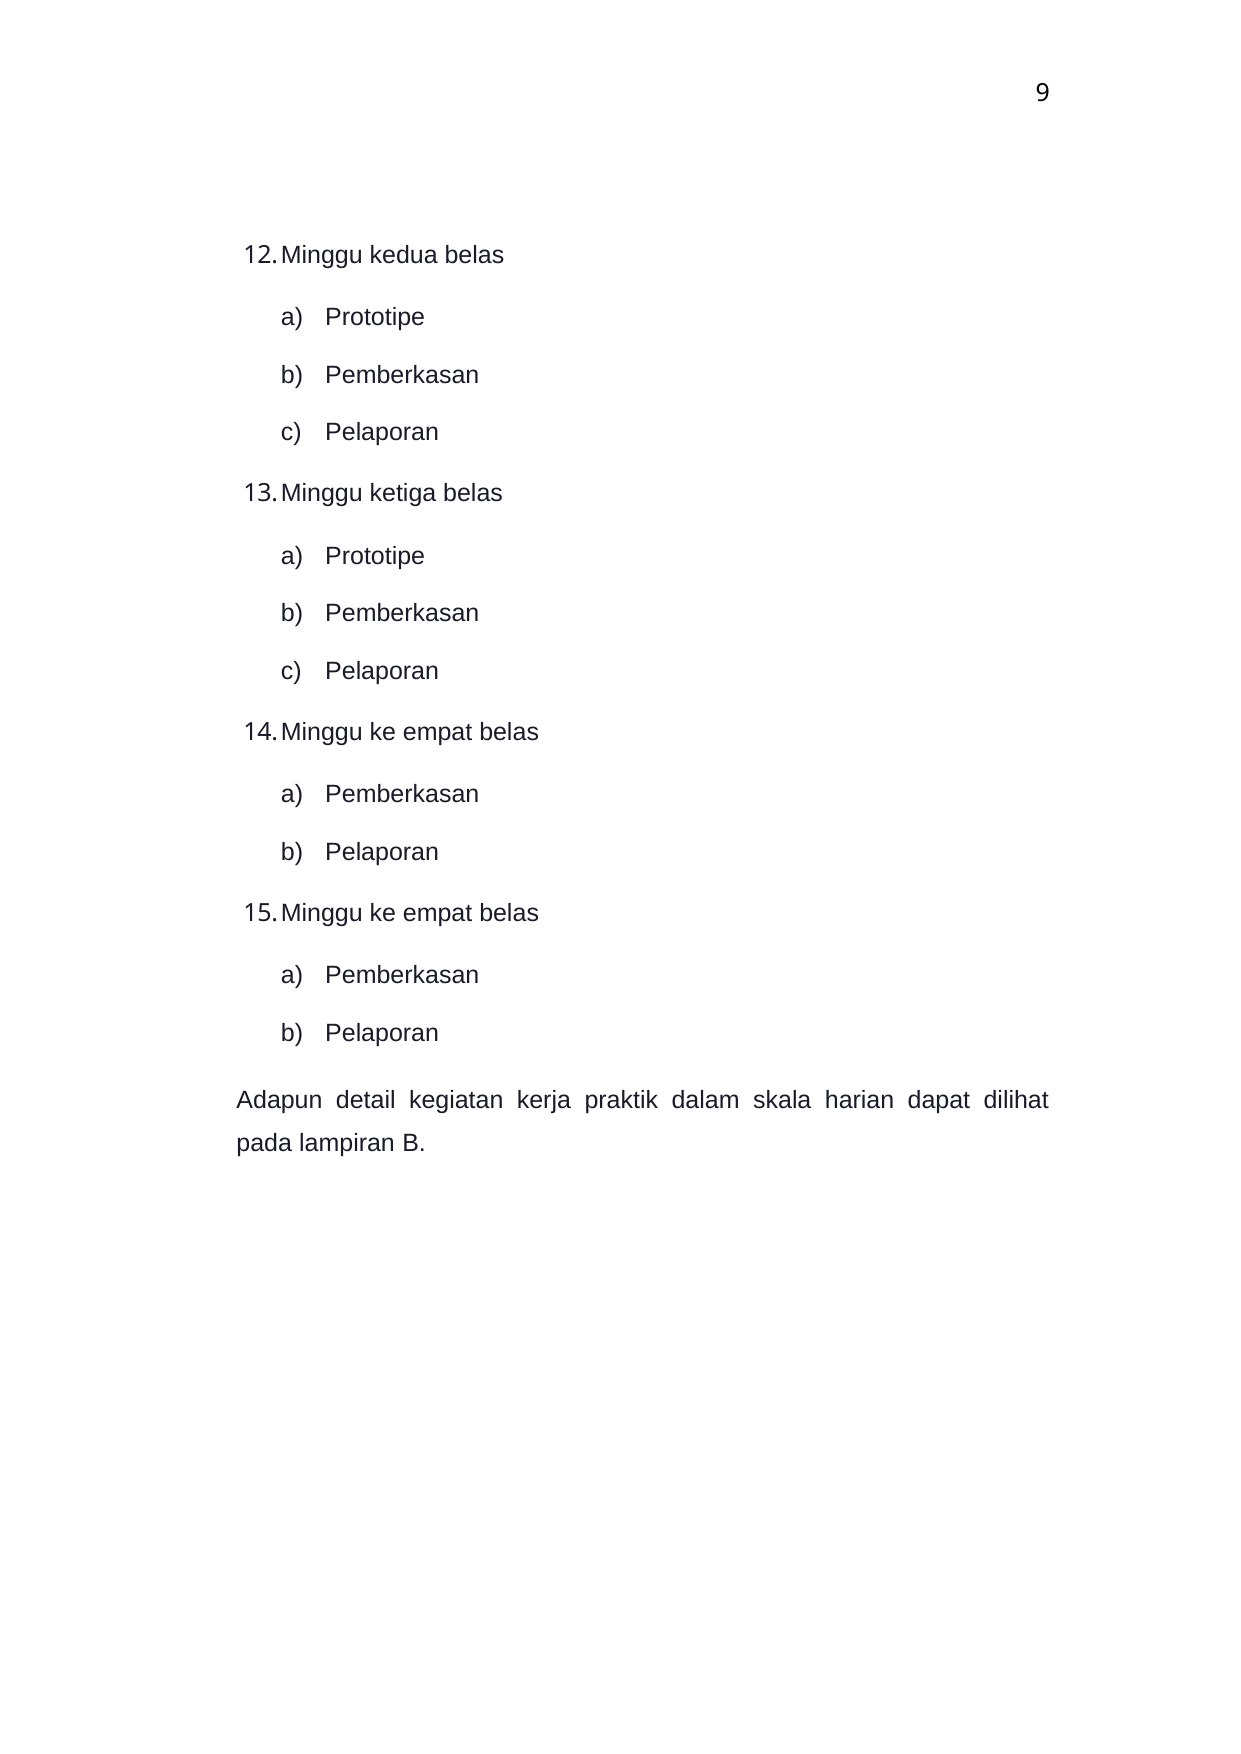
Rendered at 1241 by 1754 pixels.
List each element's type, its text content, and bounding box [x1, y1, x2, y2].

list Pemberkasan [281, 598, 1050, 627]
text Adapun detail kegiatan kerja praktik dalam skala harian dapat dilihat pada lampiran B. [236, 1084, 1051, 1156]
list Minggu ke empat belas [243, 714, 1050, 748]
list Minggu kedua belas [243, 236, 1050, 270]
list Minggu ke empat belas [243, 895, 1050, 929]
list Prototipe [281, 541, 1050, 569]
list Pelaporan [281, 837, 1050, 866]
list Prototipe [281, 302, 1050, 331]
list Pelaporan [281, 1018, 1050, 1047]
list Pemberkasan [281, 359, 1050, 388]
list Pemberkasan [281, 779, 1050, 808]
list Pemberkasan [281, 960, 1050, 989]
list Pelaporan [281, 656, 1050, 685]
list Pelaporan [281, 417, 1050, 446]
list Minggu ketiga belas [243, 475, 1050, 509]
